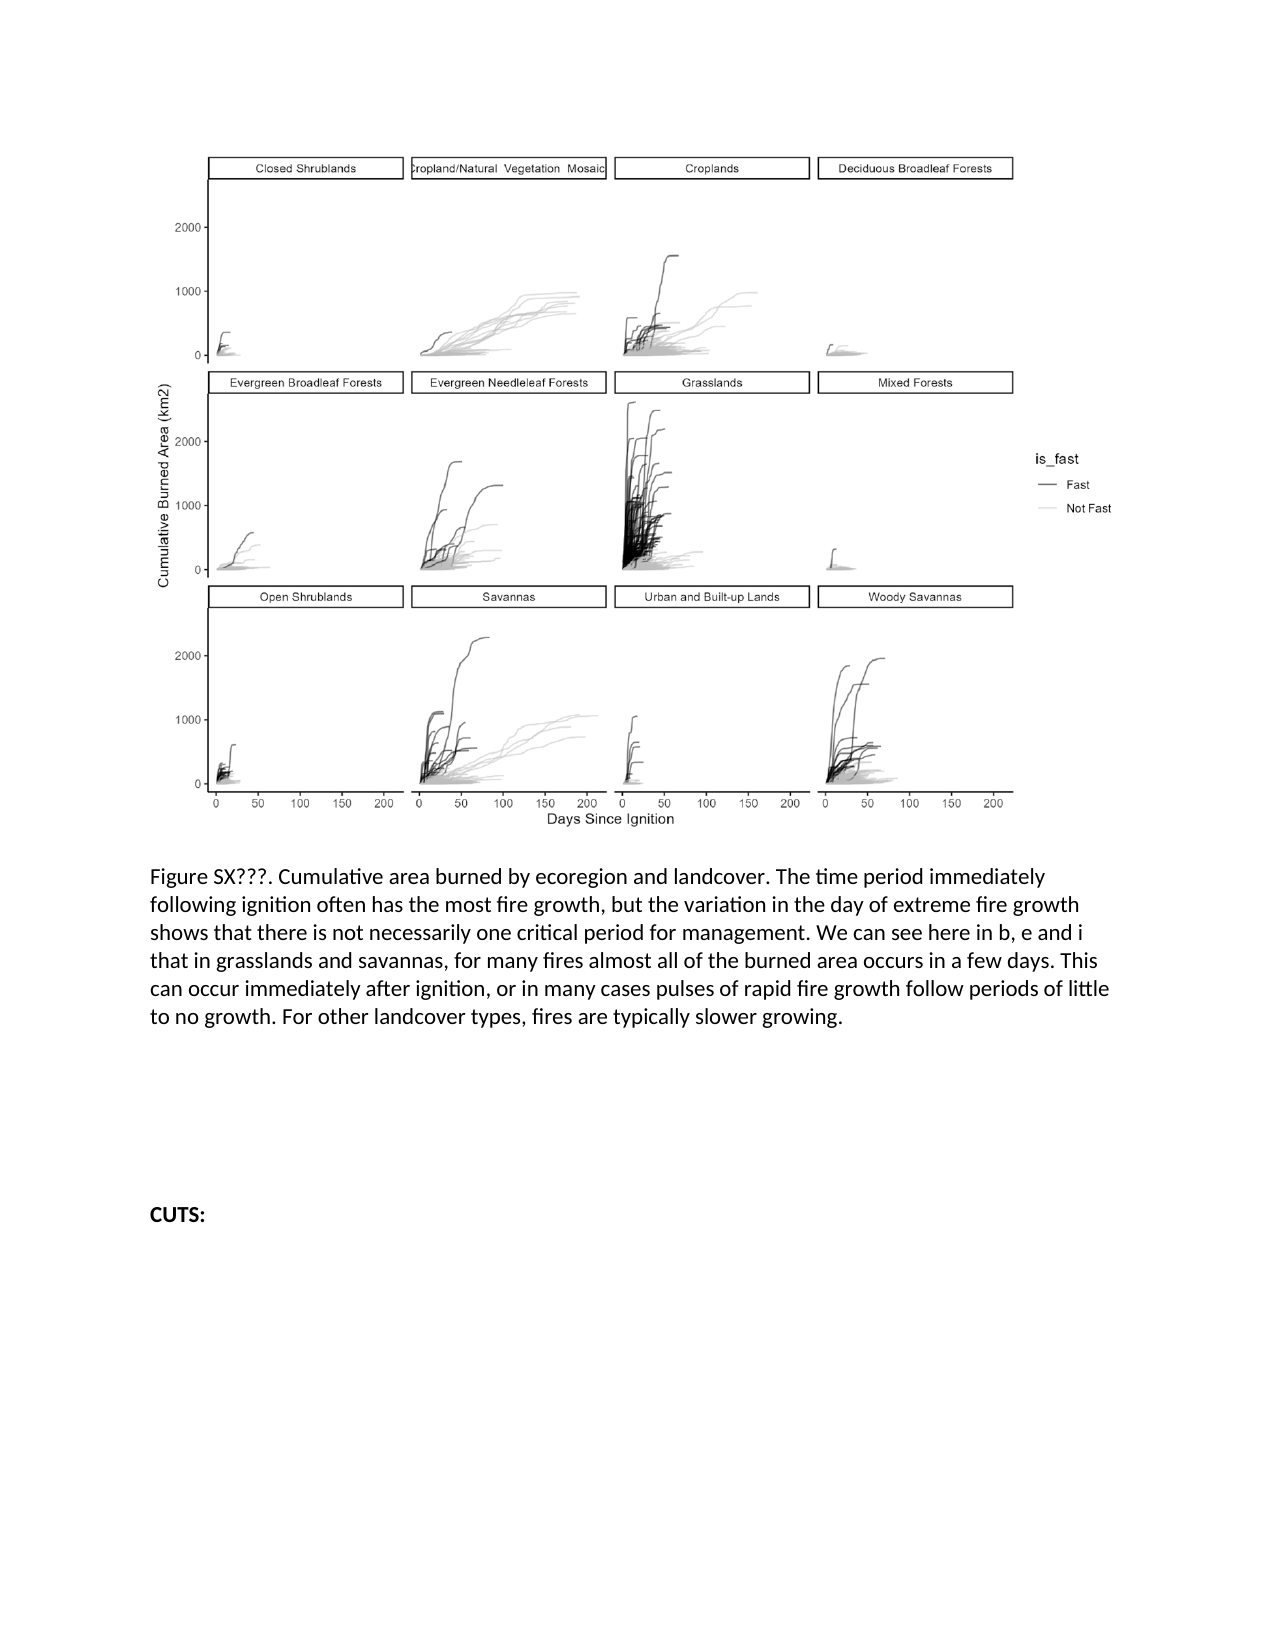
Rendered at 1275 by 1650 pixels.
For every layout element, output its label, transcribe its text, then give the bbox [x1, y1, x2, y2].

picture [150, 150, 1125, 834]
text CUTS: [150, 1201, 1125, 1228]
text Figure SX???. Cumulative area burned by ecoregion and landcover. The time period immediately following ignition often has the most fire growth, but the variation in the day of extreme fire growth shows that there is not necessarily one critical period for management. We can see here in b, e and i that in grasslands and savannas, for many fires almost all of the burned area occurs in a few days. This can occur immediately after ignition, or in many cases pulses of rapid fire growth follow periods of little to no growth. For other landcover types, fires are typically slower growing. [150, 862, 1125, 1030]
